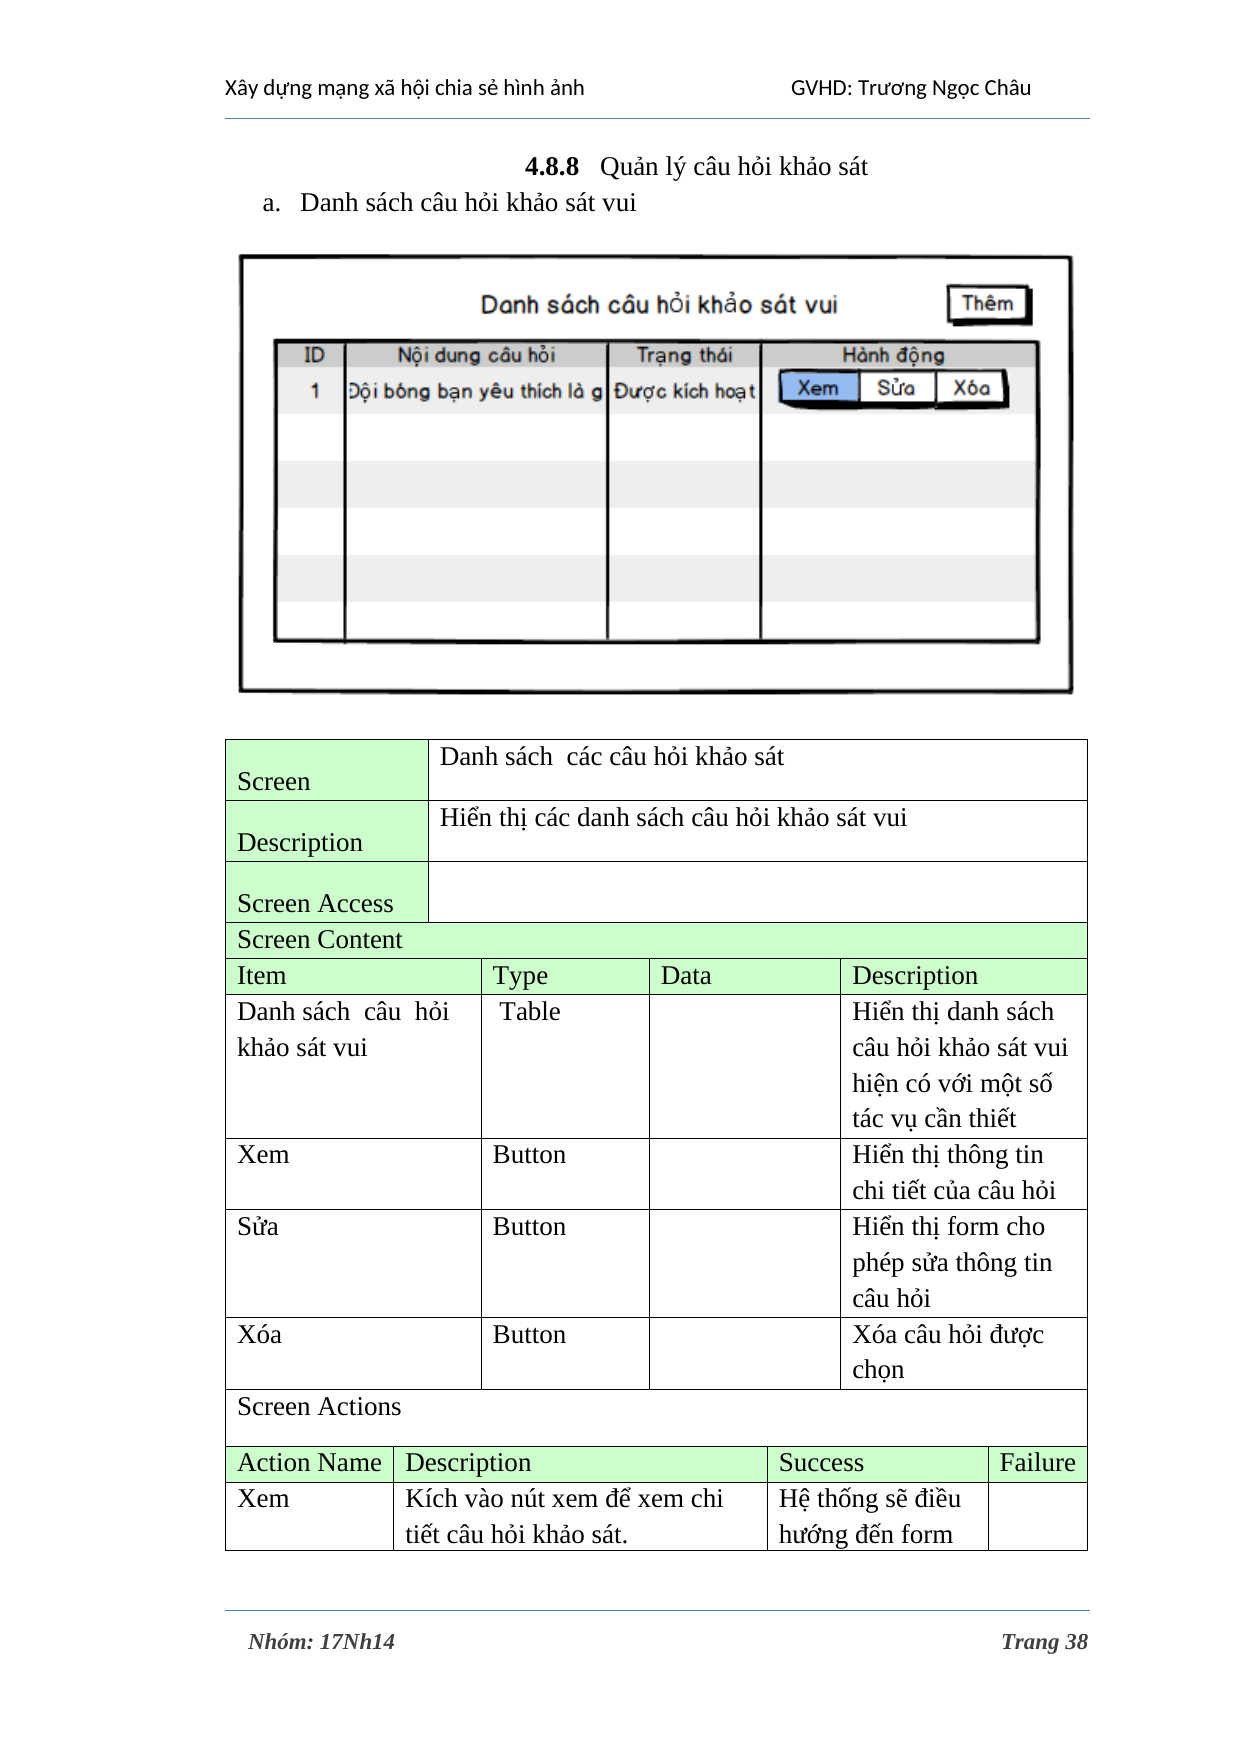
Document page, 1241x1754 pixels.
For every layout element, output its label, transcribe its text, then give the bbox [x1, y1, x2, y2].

table_cell Success [768, 1447, 988, 1482]
table_cell Screen Actions [226, 1390, 1087, 1446]
table_cell Sửa [226, 1210, 481, 1317]
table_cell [394, 1483, 767, 1549]
picture [225, 242, 1094, 715]
table_cell Description [226, 801, 428, 861]
table_cell Button [482, 1139, 649, 1209]
table_cell [429, 862, 1087, 922]
list Danh sách câu hỏi khảo sát vui [262, 186, 1090, 217]
table_cell [989, 1483, 1087, 1549]
table_cell Failure [989, 1447, 1087, 1482]
table_header Danh sách các câu hỏi khảo sát [429, 740, 1087, 800]
table_cell Button [482, 1210, 649, 1317]
table_cell Table [482, 995, 649, 1138]
table_cell Action Name [226, 1447, 393, 1482]
table_cell [650, 1318, 840, 1389]
table_cell Hiển thị các danh sách câu hỏi khảo sát vui [429, 801, 1087, 861]
table_cell Item [226, 959, 481, 994]
table_cell Description [394, 1447, 767, 1482]
table_header Screen [226, 740, 428, 800]
table_cell Xóa câu hỏi được chọn [841, 1318, 1087, 1389]
list Quản lý câu hỏi khảo sát [525, 150, 1090, 181]
table_cell [650, 1210, 840, 1317]
table_cell [650, 995, 840, 1138]
table_cell Description [841, 959, 1087, 994]
table_cell Hiển thị thông tin chi tiết của câu hỏi [841, 1139, 1087, 1209]
table_cell Xóa [226, 1318, 481, 1389]
table_cell Button [482, 1318, 649, 1389]
table_cell Xem [226, 1139, 481, 1209]
table_cell Type [482, 959, 649, 994]
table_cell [768, 1483, 988, 1549]
table_cell Screen Access [226, 862, 428, 922]
table_cell Hiển thị danh sách câu hỏi khảo sát vui hiện có với một số tác vụ cần thiết [841, 995, 1087, 1138]
table_cell [650, 1139, 840, 1209]
table_cell Danh sách câu hỏi khảo sát vui [226, 995, 481, 1138]
table_cell Data [650, 959, 840, 994]
table_cell Xem [226, 1483, 393, 1549]
table_cell Screen Content [226, 923, 1087, 958]
table_cell Hiển thị form cho phép sửa thông tin câu hỏi [841, 1210, 1087, 1317]
